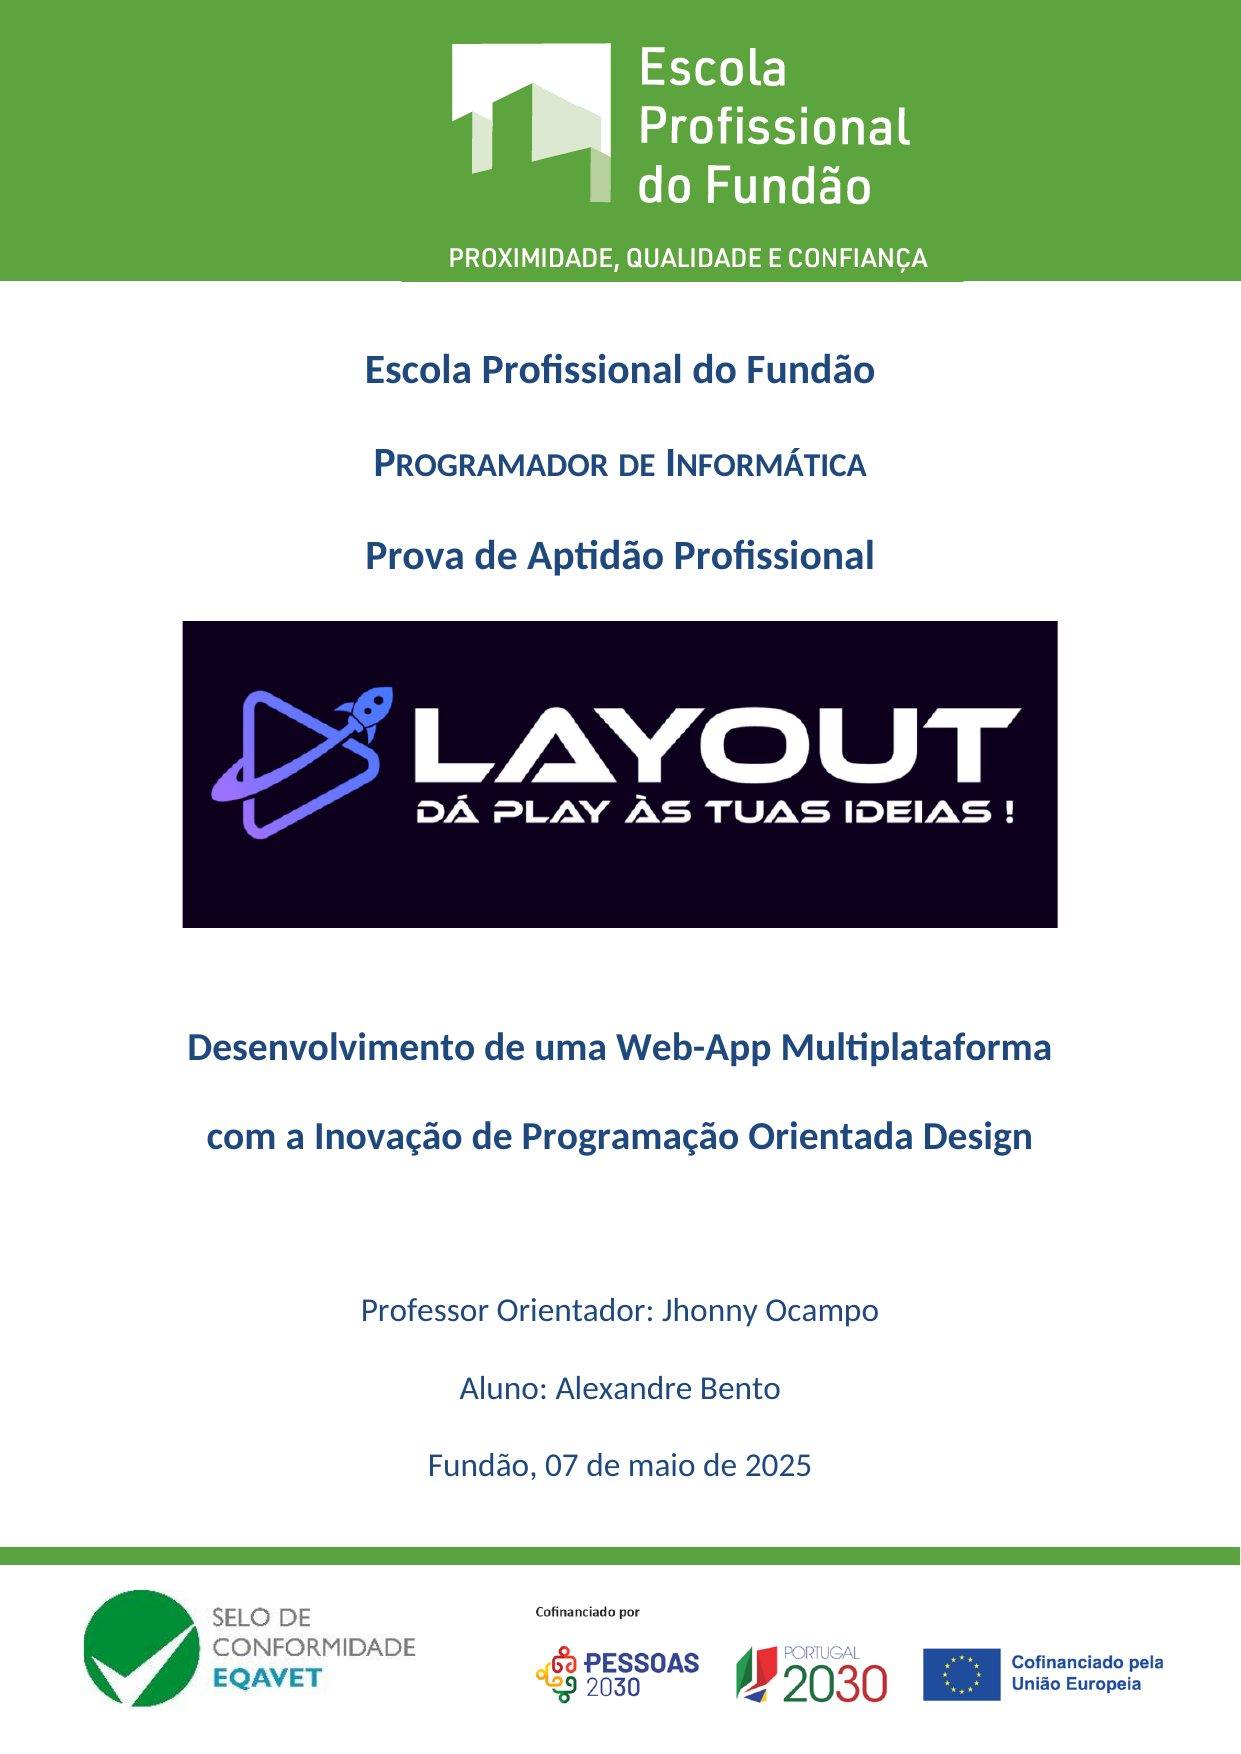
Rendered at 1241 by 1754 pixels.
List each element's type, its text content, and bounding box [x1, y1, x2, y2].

text Aluno: Alexandre Bento [177, 1367, 1063, 1407]
text com a Inovação de Programação Orientada Design [177, 1111, 1063, 1159]
text Programador de Informática [177, 436, 1063, 487]
picture [524, 1597, 1175, 1715]
text Escola Profissional do Fundão [177, 343, 1063, 394]
text Prova de Aptidão Profissional [177, 529, 1063, 580]
picture [182, 621, 1058, 928]
picture [83, 1590, 423, 1711]
text Desenvolvimento de uma Web-App Multiplataforma [177, 1022, 1063, 1070]
picture [0, 0, 1241, 282]
picture [0, 1547, 1241, 1565]
text Professor Orientador: Jhonny Ocampo [177, 1289, 1063, 1330]
text Fundão, 07 de maio de 2025 [177, 1444, 1063, 1485]
